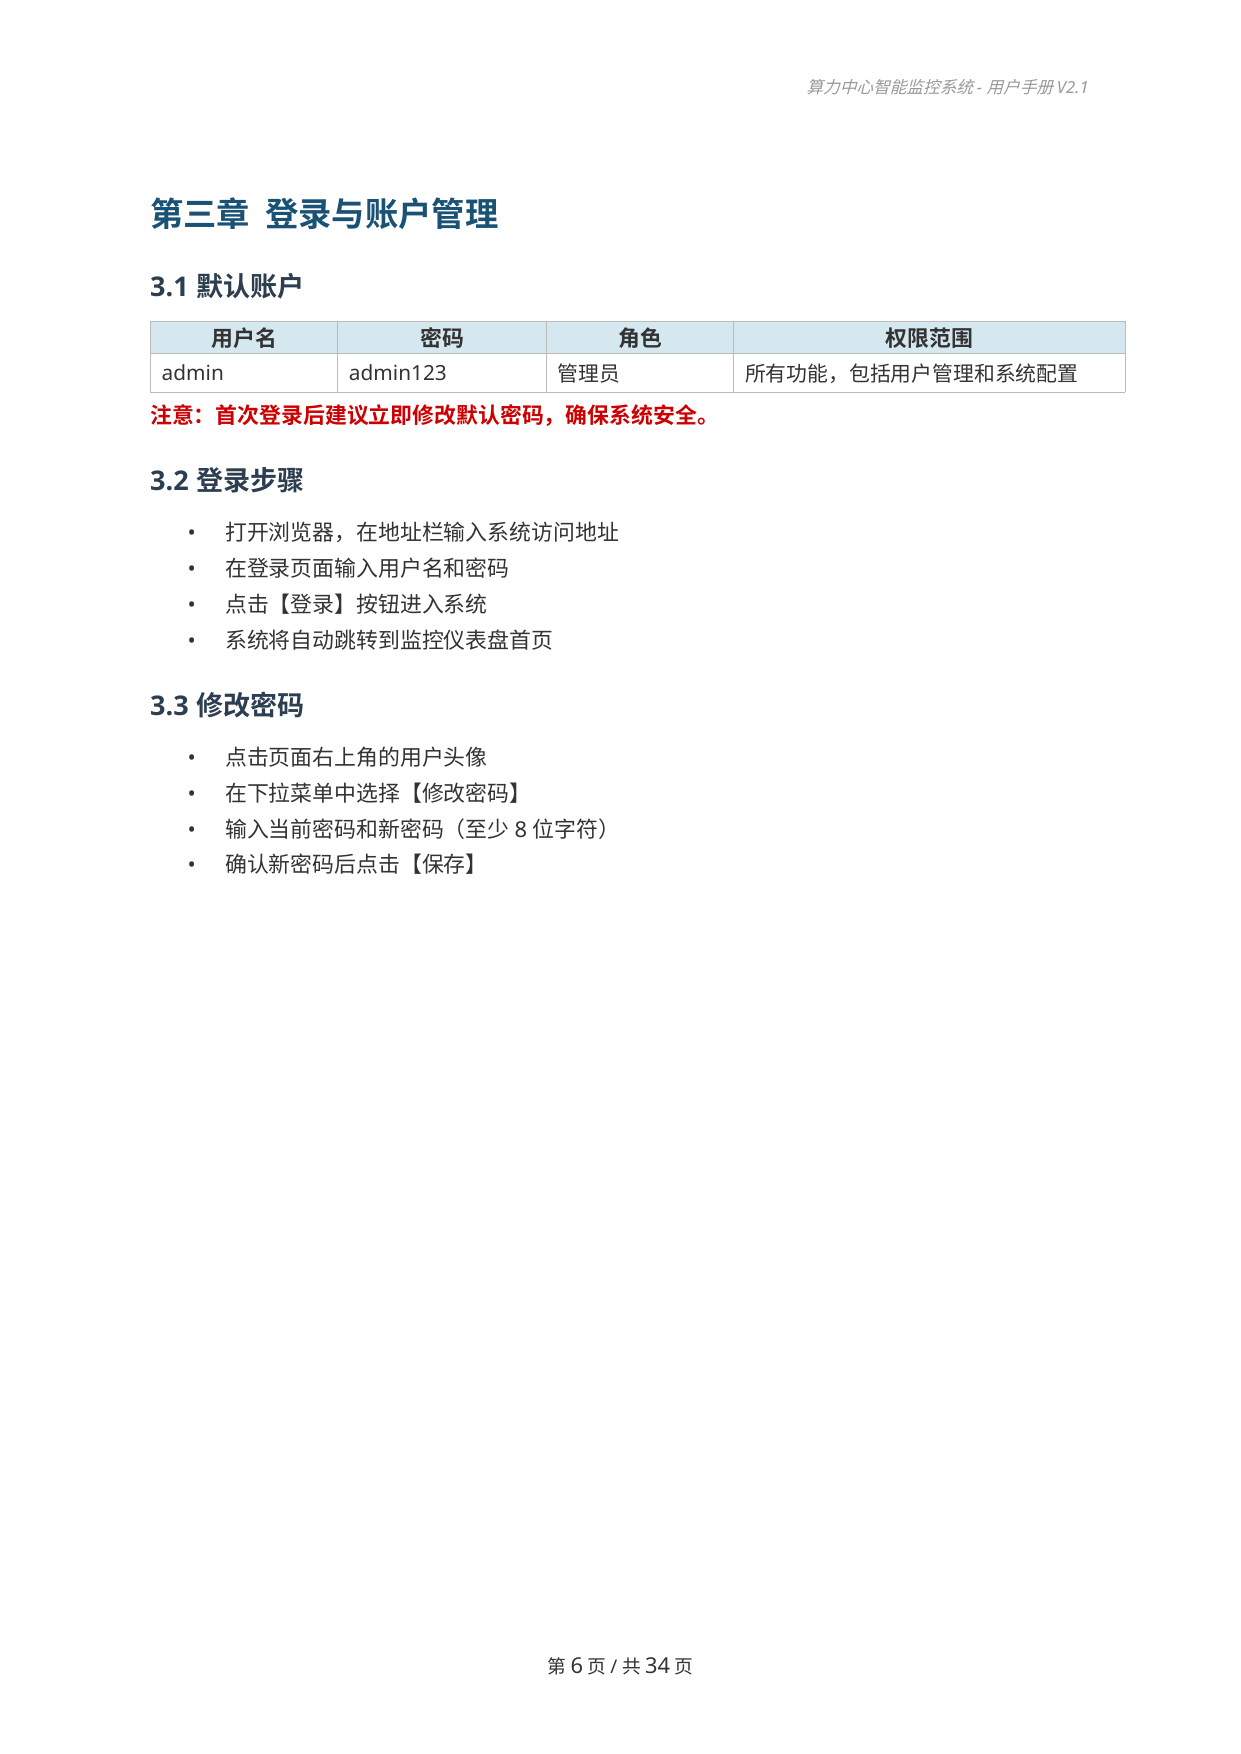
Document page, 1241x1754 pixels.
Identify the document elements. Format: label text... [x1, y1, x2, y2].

list 在下拉菜单中选择【修改密码】 [187, 776, 1090, 807]
subtitle 3.2 登录步骤 [150, 459, 1090, 498]
list 系统将自动跳转到监控仪表盘首页 [187, 623, 1090, 654]
subtitle 3.1 默认账户 [150, 265, 1090, 304]
list 输入当前密码和新密码（至少 8 位字符） [187, 812, 1090, 843]
table_header 权限范围 [734, 322, 1125, 353]
table_cell 管理员 [547, 354, 733, 392]
table_cell admin [151, 354, 337, 392]
table_cell 所有功能，包括用户管理和系统配置 [734, 354, 1125, 392]
list 点击【登录】按钮进入系统 [187, 587, 1090, 618]
list 打开浏览器，在地址栏输入系统访问地址 [187, 515, 1090, 547]
list 确认新密码后点击【保存】 [187, 847, 1090, 879]
table_header 角色 [547, 322, 733, 353]
subtitle 3.3 修改密码 [150, 684, 1090, 723]
list 点击页面右上角的用户头像 [187, 740, 1090, 771]
list 在登录页面输入用户名和密码 [187, 551, 1090, 583]
table_header 用户名 [151, 322, 337, 353]
subtitle 第三章 登录与账户管理 [150, 187, 1090, 236]
text 注意：首次登录后建议立即修改默认密码，确保系统安全。 [150, 398, 1090, 430]
table_header 密码 [338, 322, 546, 353]
table_cell admin123 [338, 354, 546, 392]
